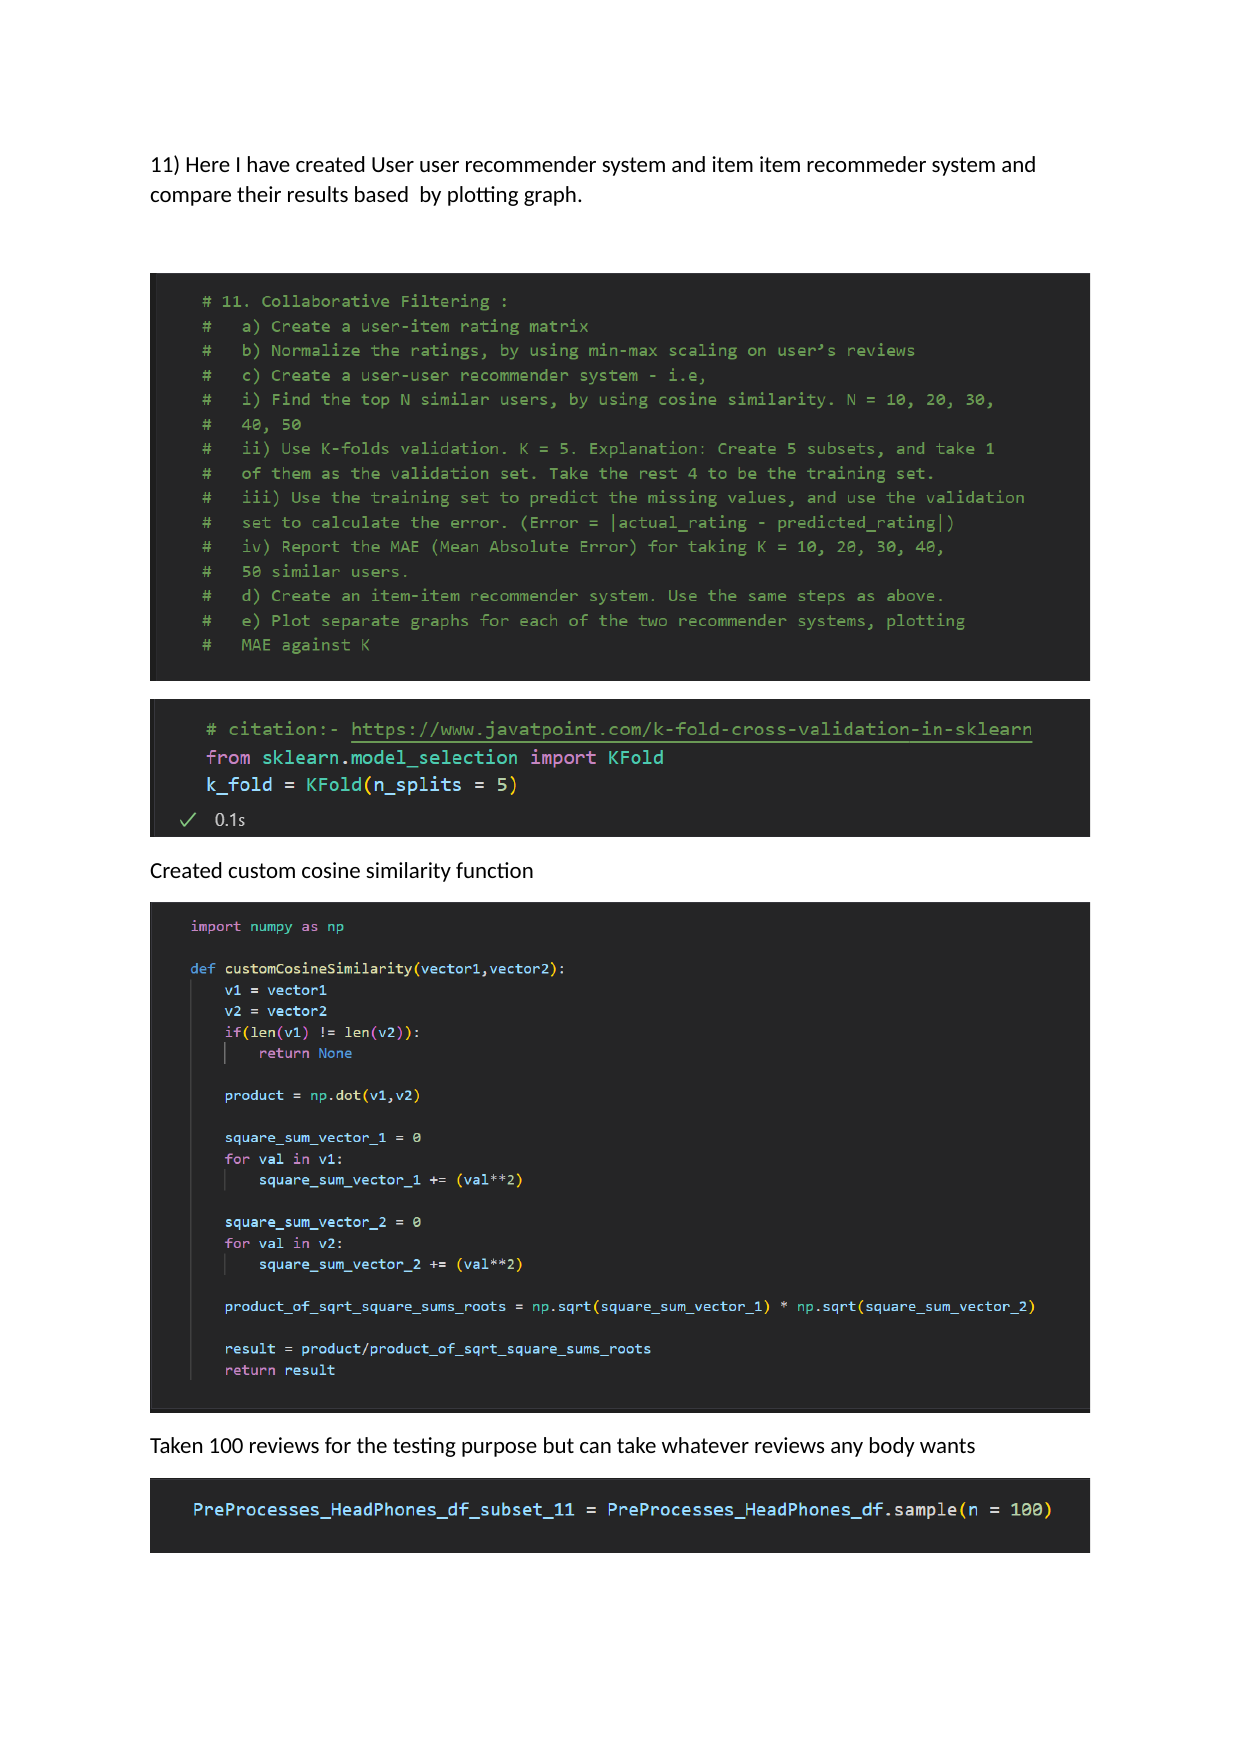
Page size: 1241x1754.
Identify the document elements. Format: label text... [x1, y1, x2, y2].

text Taken 100 reviews for the testing purpose but can take whatever reviews any body wants [150, 1431, 1090, 1459]
picture [150, 902, 1091, 1413]
text Created custom cosine similarity function [150, 856, 1090, 884]
picture [150, 1478, 1091, 1553]
text 11) Here I have created User user recommender system and item item recommeder system and compare their results based by plotting graph. [150, 150, 1090, 208]
picture [150, 273, 1091, 681]
picture [150, 699, 1091, 837]
